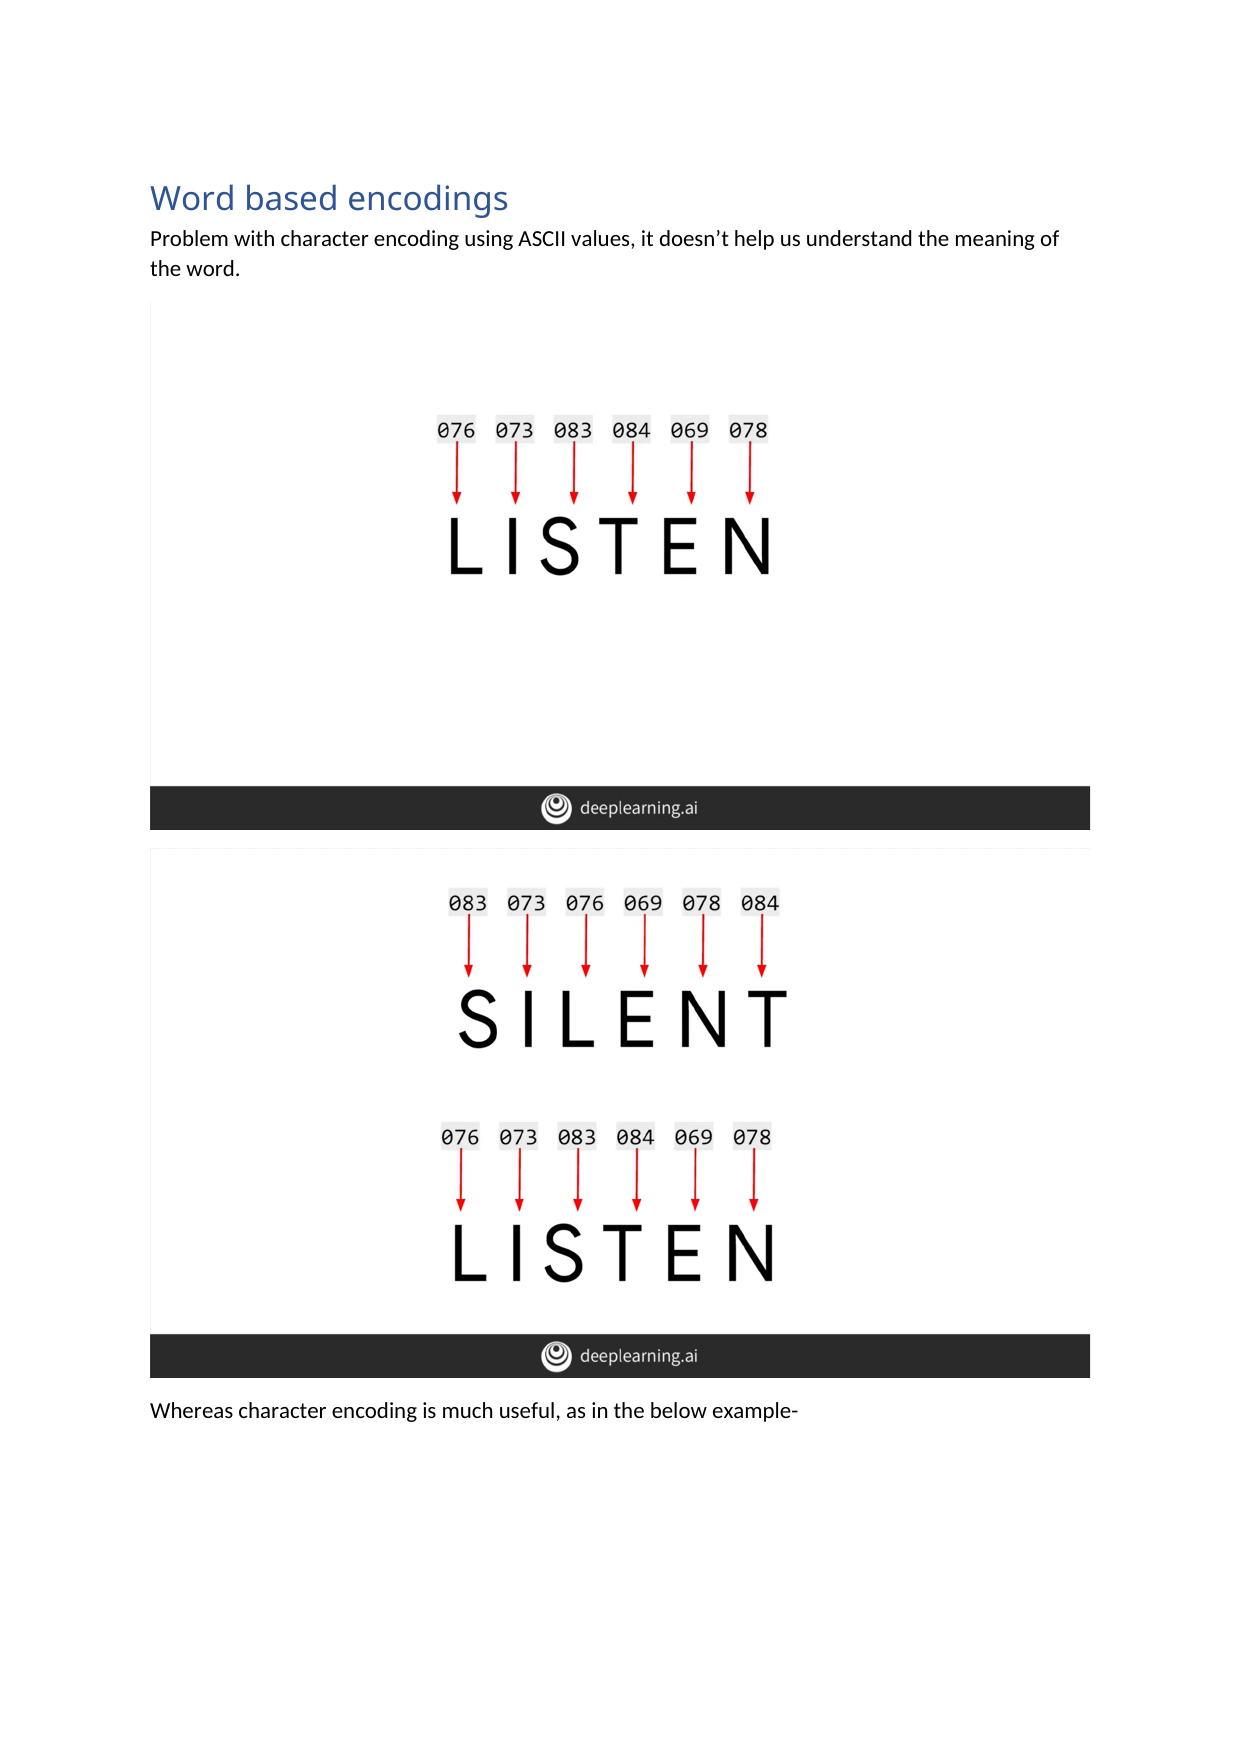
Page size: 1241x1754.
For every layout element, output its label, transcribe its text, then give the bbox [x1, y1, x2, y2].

subtitle Word based encodings [150, 175, 1090, 220]
picture [150, 301, 1091, 830]
text Whereas character encoding is much useful, as in the below example- [150, 1396, 1090, 1424]
text Problem with character encoding using ASCII values, it doesn’t help us understand the meaning of the word. [150, 224, 1090, 282]
picture [150, 848, 1091, 1378]
